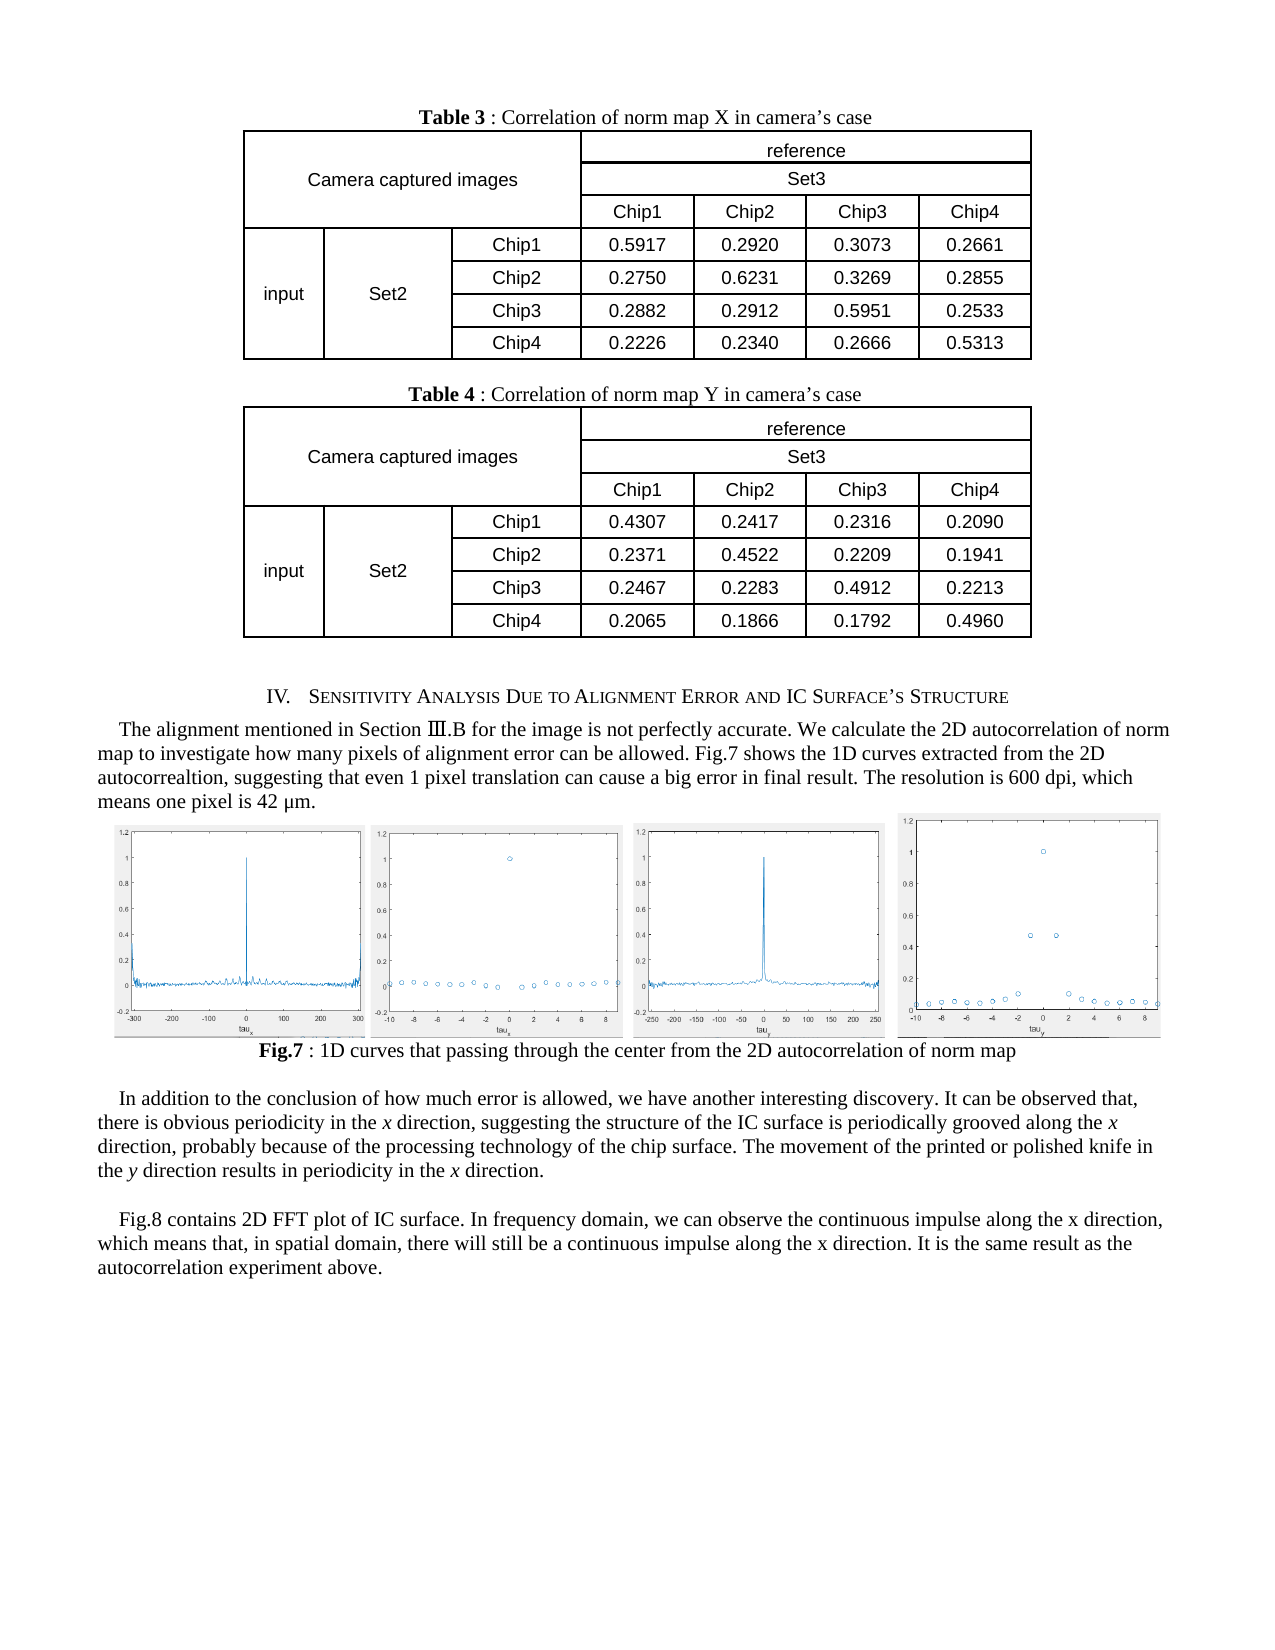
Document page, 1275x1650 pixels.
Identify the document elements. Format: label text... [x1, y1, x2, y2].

table_cell 0.5313 [920, 328, 1030, 358]
table_cell 0.2855 [920, 262, 1030, 293]
table_cell 0.5951 [807, 295, 918, 326]
text The alignment mentioned in Section Ⅲ.B for the image is not perfectly accurate. We calculate the 2D autocorrelation of norm map to investigate how many pixels of alignment error can be allowed. Fig.7 shows the 1D curves extracted from the 2D autocorrealtion, suggesting that even 1 pixel translation can cause a big error in final result. The resolution is 600 dpi, which means one pixel is 42 μm. [97, 717, 1177, 813]
table_cell Chip3 [453, 295, 580, 326]
table_cell 0.4960 [920, 605, 1030, 636]
table_cell Chip3 [807, 474, 918, 504]
table_cell input [245, 507, 323, 636]
table_cell 0.1792 [807, 605, 918, 636]
table_header reference [582, 132, 1030, 161]
subtitle Sensitivity Analysis Due to Alignment Error and IC Surface’s Structure [97, 684, 1177, 708]
table_cell 0.2920 [695, 229, 805, 260]
table_cell 0.2882 [582, 295, 693, 326]
table_cell Set3 [582, 441, 1030, 472]
text Fig.7 : 1D curves that passing through the center from the 2D autocorrelation of norm map [97, 1038, 1177, 1062]
table_cell Chip3 [453, 572, 580, 603]
table_cell Set3 [582, 164, 1030, 194]
table_cell 0.2417 [695, 507, 805, 537]
picture [114, 825, 366, 1038]
table_cell Chip3 [807, 196, 918, 227]
table_cell 0.2912 [695, 295, 805, 326]
table_cell 0.2065 [582, 605, 693, 636]
table_cell Chip1 [453, 507, 580, 537]
table_cell 0.2213 [920, 572, 1030, 603]
table_cell 0.2371 [582, 539, 693, 570]
table_cell 0.2226 [582, 328, 693, 358]
table_cell 0.2533 [920, 295, 1030, 326]
table_header Camera captured images [245, 132, 580, 227]
table_header Camera captured images [245, 408, 580, 504]
text Fig.8 contains 2D FFT plot of IC surface. In frequency domain, we can observe the continuous impulse along the x direction, which means that, in spatial domain, there will still be a continuous impulse along the x direction. It is the same result as the autocorrelation experiment above. [97, 1206, 1177, 1279]
table_cell 0.2209 [807, 539, 918, 570]
picture [633, 823, 885, 1038]
table_cell Set2 [325, 507, 451, 636]
table_cell Chip1 [582, 196, 693, 227]
text In addition to the conclusion of how much error is allowed, we have another interesting discovery. It can be observed that, there is obvious periodicity in the x direction, suggesting the structure of the IC surface is periodically grooved along the x direction, probably because of the processing technology of the chip surface. The movement of the printed or polished knife in the y direction results in periodicity in the x direction. [97, 1086, 1177, 1182]
table_cell Chip2 [695, 474, 805, 504]
table_header reference [582, 408, 1030, 439]
table_cell 0.1941 [920, 539, 1030, 570]
table_cell 0.3073 [807, 229, 918, 260]
table_cell Chip4 [920, 474, 1030, 504]
table_cell Chip4 [453, 605, 580, 636]
table_cell 0.2467 [582, 572, 693, 603]
table_cell 0.2283 [695, 572, 805, 603]
table_cell 0.2666 [807, 328, 918, 358]
table_cell 0.4522 [695, 539, 805, 570]
table_cell 0.6231 [695, 262, 805, 293]
table_cell 0.5917 [582, 229, 693, 260]
table_cell Chip1 [453, 229, 580, 260]
table_cell Chip2 [453, 262, 580, 293]
table_cell 0.2340 [695, 328, 805, 358]
text Table 4 : Correlation of norm map Y in camera’s case [97, 382, 1177, 406]
text Table 3 : Correlation of norm map X in camera’s case [97, 105, 1177, 129]
table_cell 0.3269 [807, 262, 918, 293]
table_cell Chip2 [695, 196, 805, 227]
picture [370, 825, 623, 1038]
table_cell Chip4 [453, 328, 580, 358]
table_cell 0.2750 [582, 262, 693, 293]
table_cell Chip4 [920, 196, 1030, 227]
table_cell input [245, 229, 323, 358]
table_cell Chip1 [582, 474, 693, 504]
table_cell Set2 [325, 229, 451, 358]
table_cell 0.4912 [807, 572, 918, 603]
table_cell 0.1866 [695, 605, 805, 636]
table_cell 0.2090 [920, 507, 1030, 537]
table_cell 0.2661 [920, 229, 1030, 260]
picture [897, 813, 1161, 1038]
table_cell 0.2316 [807, 507, 918, 537]
table_cell Chip2 [453, 539, 580, 570]
table_cell 0.4307 [582, 507, 693, 537]
